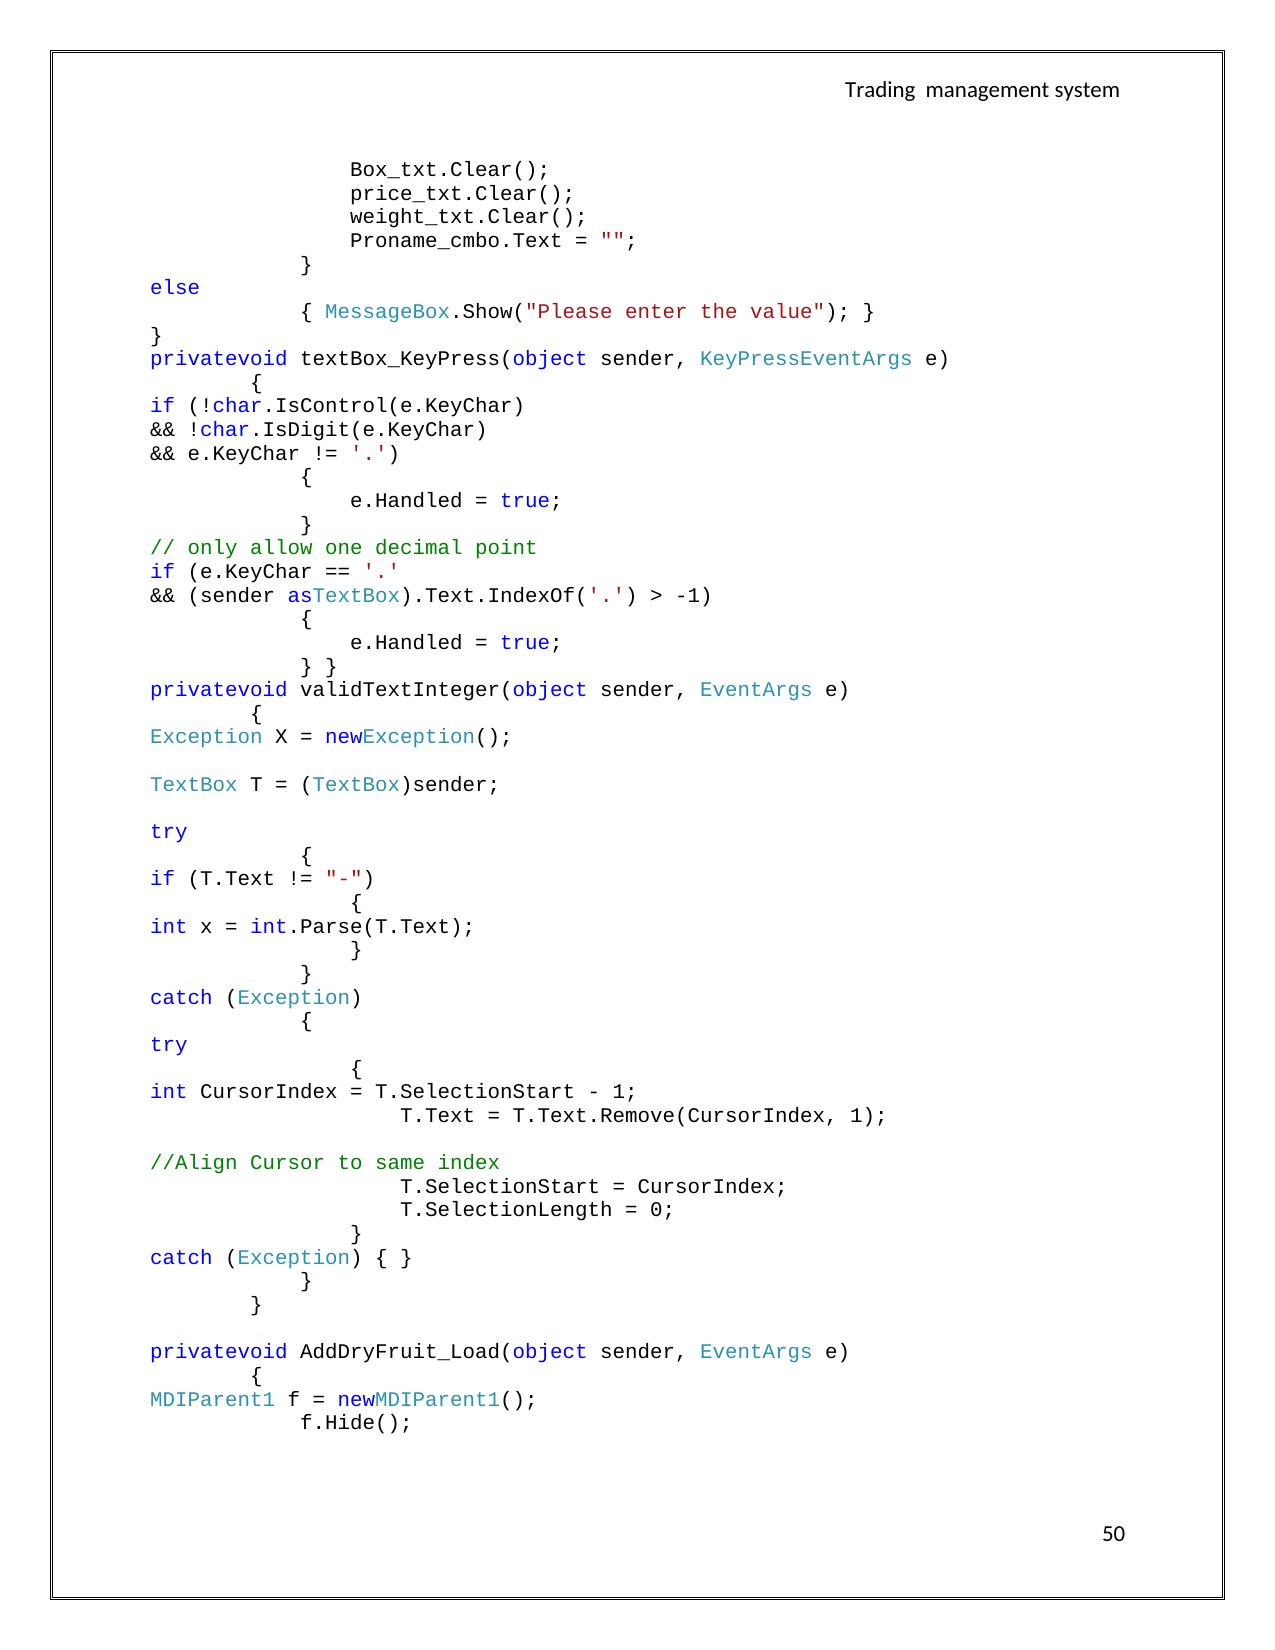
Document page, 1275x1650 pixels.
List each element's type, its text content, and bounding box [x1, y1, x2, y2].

text { [150, 372, 1125, 396]
text // only allow one decimal point [150, 537, 1125, 561]
text f.Hide(); [150, 1412, 1125, 1436]
text { [150, 845, 1125, 868]
text } [150, 514, 1125, 537]
text if (T.Text != "-") [150, 868, 1125, 892]
text && e.KeyChar != '.') [150, 443, 1125, 466]
text { [150, 608, 1125, 632]
text } [150, 254, 1125, 277]
text e.Handled = true; [150, 490, 1125, 514]
text { [150, 466, 1125, 490]
text else [150, 277, 1125, 301]
text { MessageBox.Show("Please enter the value"); } [150, 301, 1125, 324]
text try [150, 821, 1125, 845]
text catch (Exception) [150, 987, 1125, 1010]
text price_txt.Clear(); [150, 183, 1125, 206]
text } } [150, 656, 1125, 679]
text { [150, 703, 1125, 727]
text { [150, 1365, 1125, 1389]
text Box_txt.Clear(); [150, 159, 1125, 183]
text if (e.KeyChar == '.' [150, 561, 1125, 585]
text T.Text = T.Text.Remove(CursorIndex, 1); [150, 1105, 1125, 1128]
text weight_txt.Clear(); [150, 206, 1125, 230]
text } [150, 963, 1125, 987]
text && !char.IsDigit(e.KeyChar) [150, 419, 1125, 443]
text e.Handled = true; [150, 632, 1125, 656]
text catch (Exception) { } [150, 1247, 1125, 1270]
text T.SelectionLength = 0; [150, 1199, 1125, 1223]
text if (!char.IsControl(e.KeyChar) [150, 396, 1125, 419]
text && (sender asTextBox).Text.IndexOf('.') > -1) [150, 585, 1125, 608]
text { [150, 892, 1125, 916]
text } [150, 939, 1125, 963]
text //Align Cursor to same index [150, 1152, 1125, 1176]
text } [150, 1270, 1125, 1294]
text try [150, 1034, 1125, 1058]
text { [150, 1010, 1125, 1034]
text Proname_cmbo.Text = ""; [150, 230, 1125, 254]
text int CursorIndex = T.SelectionStart - 1; [150, 1081, 1125, 1105]
text privatevoid AddDryFruit_Load(object sender, EventArgs e) [150, 1341, 1125, 1365]
text privatevoid validTextInteger(object sender, EventArgs e) [150, 679, 1125, 703]
text MDIParent1 f = newMDIParent1(); [150, 1389, 1125, 1412]
text Exception X = newException(); [150, 727, 1125, 750]
text } [150, 1223, 1125, 1247]
text { [150, 1058, 1125, 1081]
text privatevoid textBox_KeyPress(object sender, KeyPressEventArgs e) [150, 348, 1125, 372]
text T.SelectionStart = CursorIndex; [150, 1176, 1125, 1199]
text } [150, 324, 1125, 348]
text TextBox T = (TextBox)sender; [150, 774, 1125, 797]
text } [150, 1294, 1125, 1318]
text int x = int.Parse(T.Text); [150, 916, 1125, 939]
